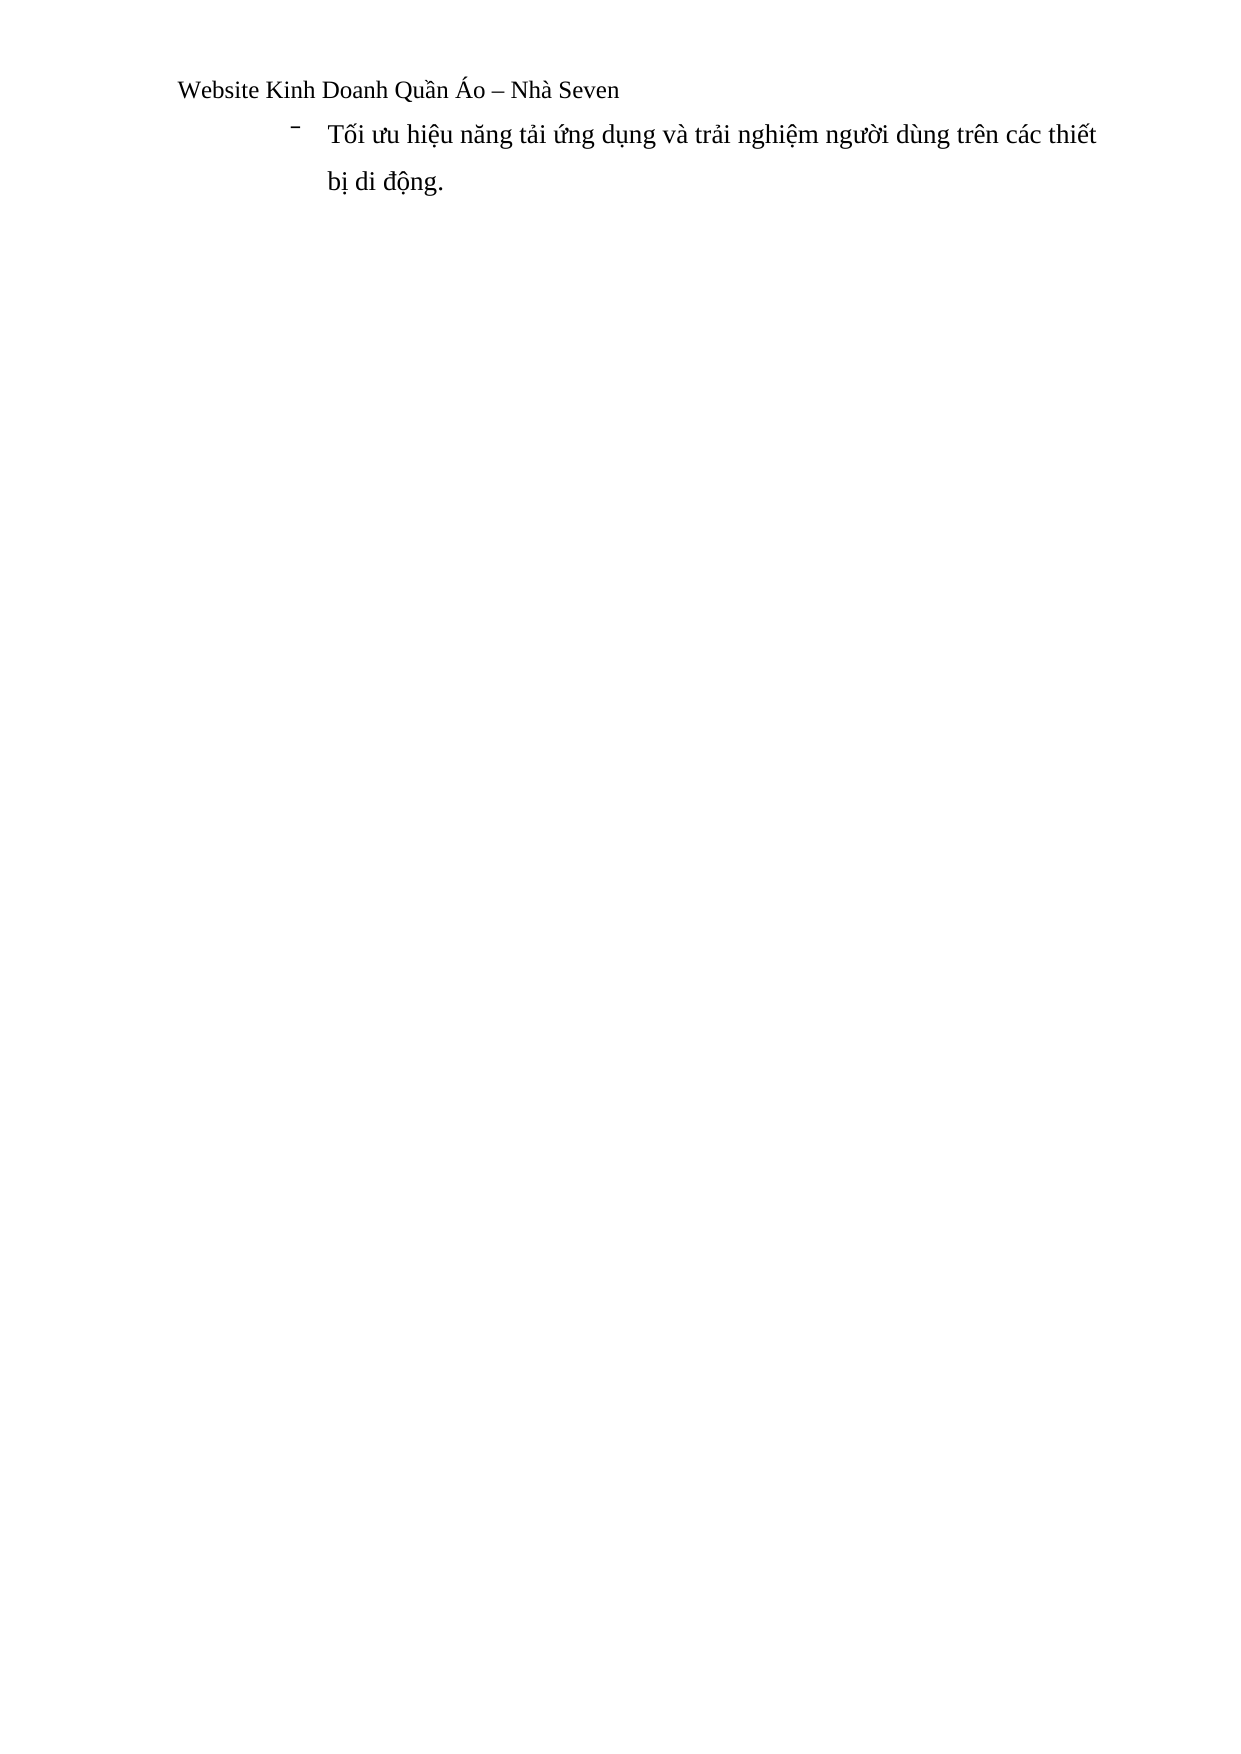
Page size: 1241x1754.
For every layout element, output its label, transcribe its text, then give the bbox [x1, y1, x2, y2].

list Tối ưu hiệu năng tải ứng dụng và trải nghiệm người dùng trên các thiết bị di động. [290, 118, 1122, 196]
